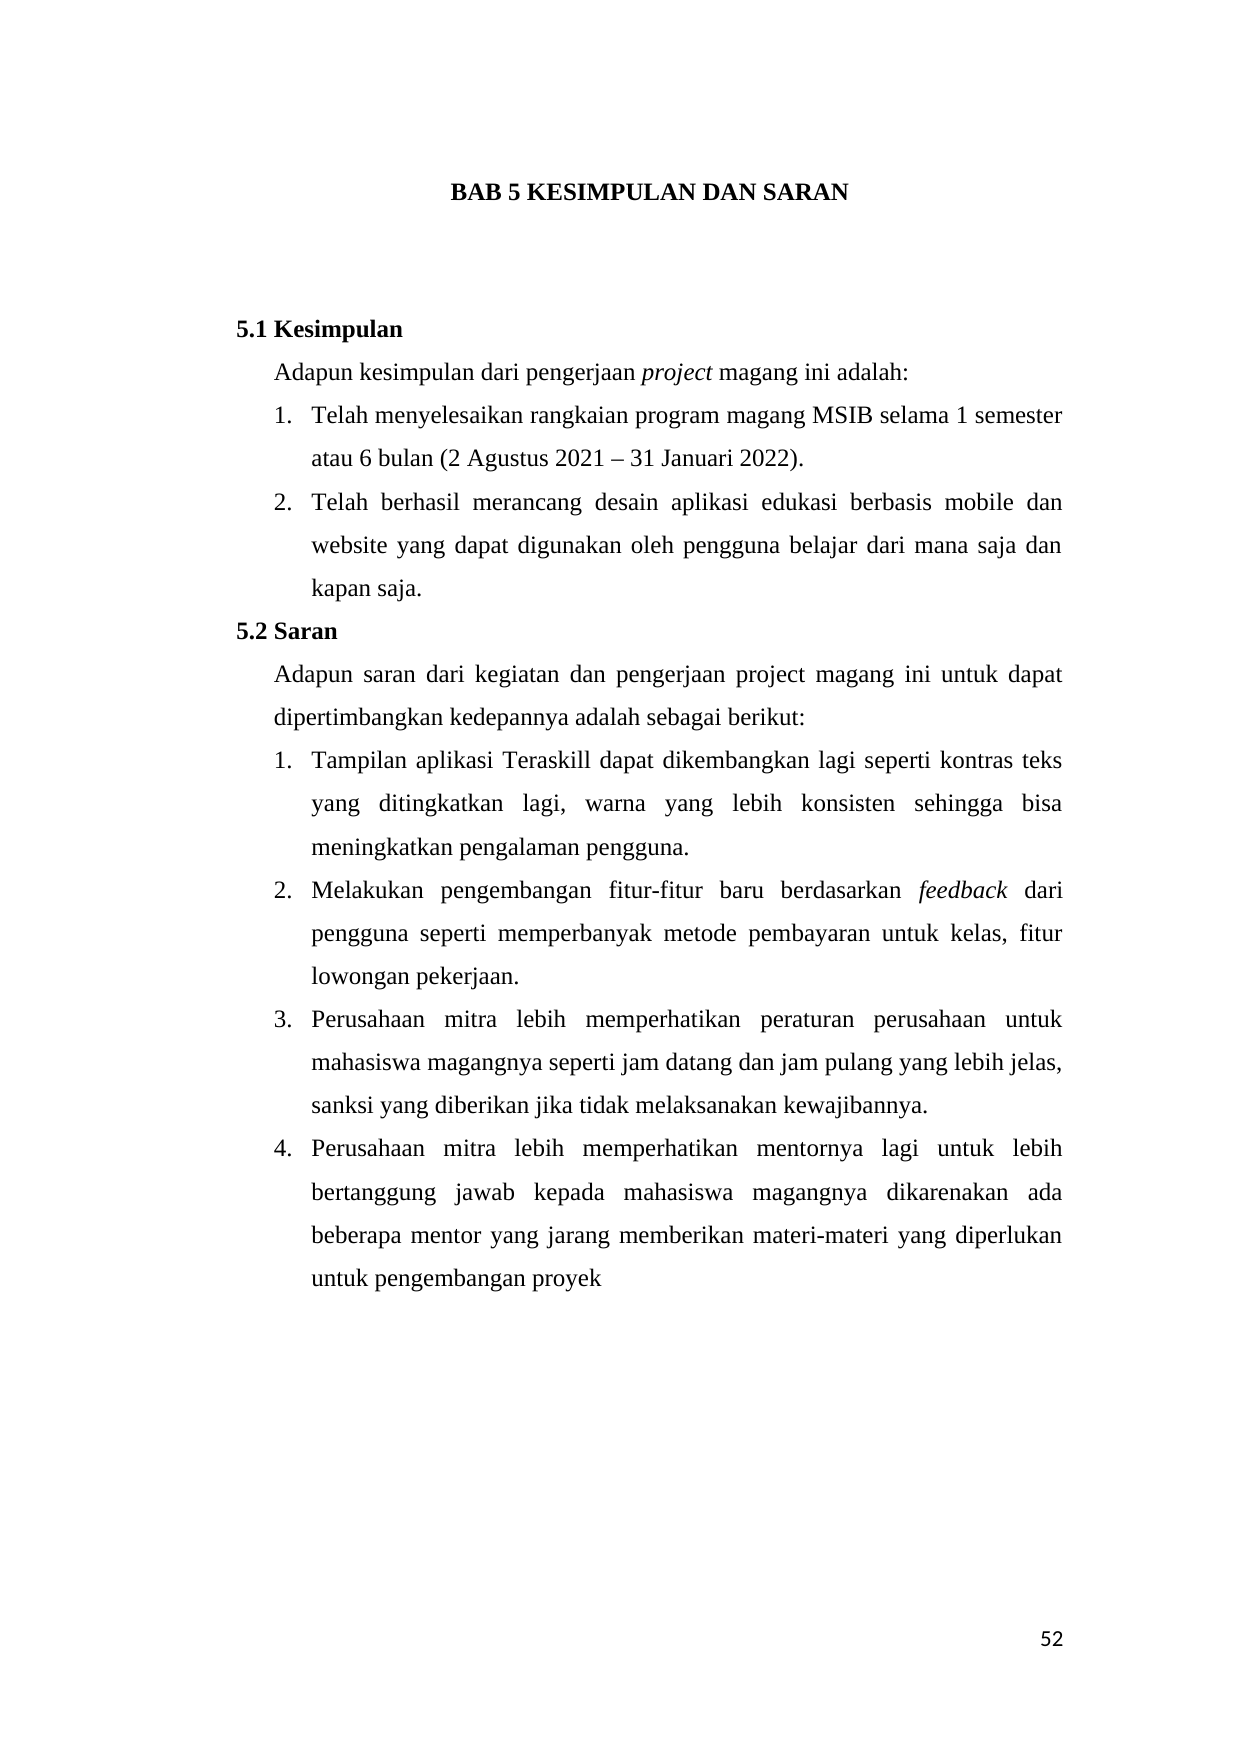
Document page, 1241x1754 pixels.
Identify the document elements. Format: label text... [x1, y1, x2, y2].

list Perusahaan mitra lebih memperhatikan peraturan perusahaan untuk mahasiswa magangnya seperti jam datang dan jam pulang yang lebih jelas, sanksi yang diberikan jika tidak melaksanakan kewajibannya. [274, 1004, 1063, 1119]
text Adapun saran dari kegiatan dan pengerjaan project magang ini untuk dapat dipertimbangkan kedepannya adalah sebagai berikut: [274, 659, 1063, 731]
list Telah menyelesaikan rangkaian program magang MSIB selama 1 semester atau 6 bulan (2 Agustus 2021 – 31 Januari 2022). [274, 400, 1063, 472]
list Melakukan pengembangan fitur-fitur baru berdasarkan feedback dari pengguna seperti memperbanyak metode pembayaran untuk kelas, fitur lowongan pekerjaan. [274, 875, 1063, 990]
subtitle BAB 5 KESIMPULAN DAN SARAN [236, 177, 1063, 206]
text Adapun kesimpulan dari pengerjaan project magang ini adalah: [274, 357, 1063, 386]
list Telah berhasil merancang desain aplikasi edukasi berbasis mobile dan website yang dapat digunakan oleh pengguna belajar dari mana saja dan kapan saja. [274, 487, 1063, 602]
subtitle 5.1 Kesimpulan [236, 314, 1063, 343]
subtitle 5.2 Saran [236, 616, 1063, 645]
list Tampilan aplikasi Teraskill dapat dikembangkan lagi seperti kontras teks yang ditingkatkan lagi, warna yang lebih konsisten sehingga bisa meningkatkan pengalaman pengguna. [274, 745, 1063, 860]
list Perusahaan mitra lebih memperhatikan mentornya lagi untuk lebih bertanggung jawab kepada mahasiswa magangnya dikarenakan ada beberapa mentor yang jarang memberikan materi-materi yang diperlukan untuk pengembangan proyek [274, 1133, 1063, 1292]
